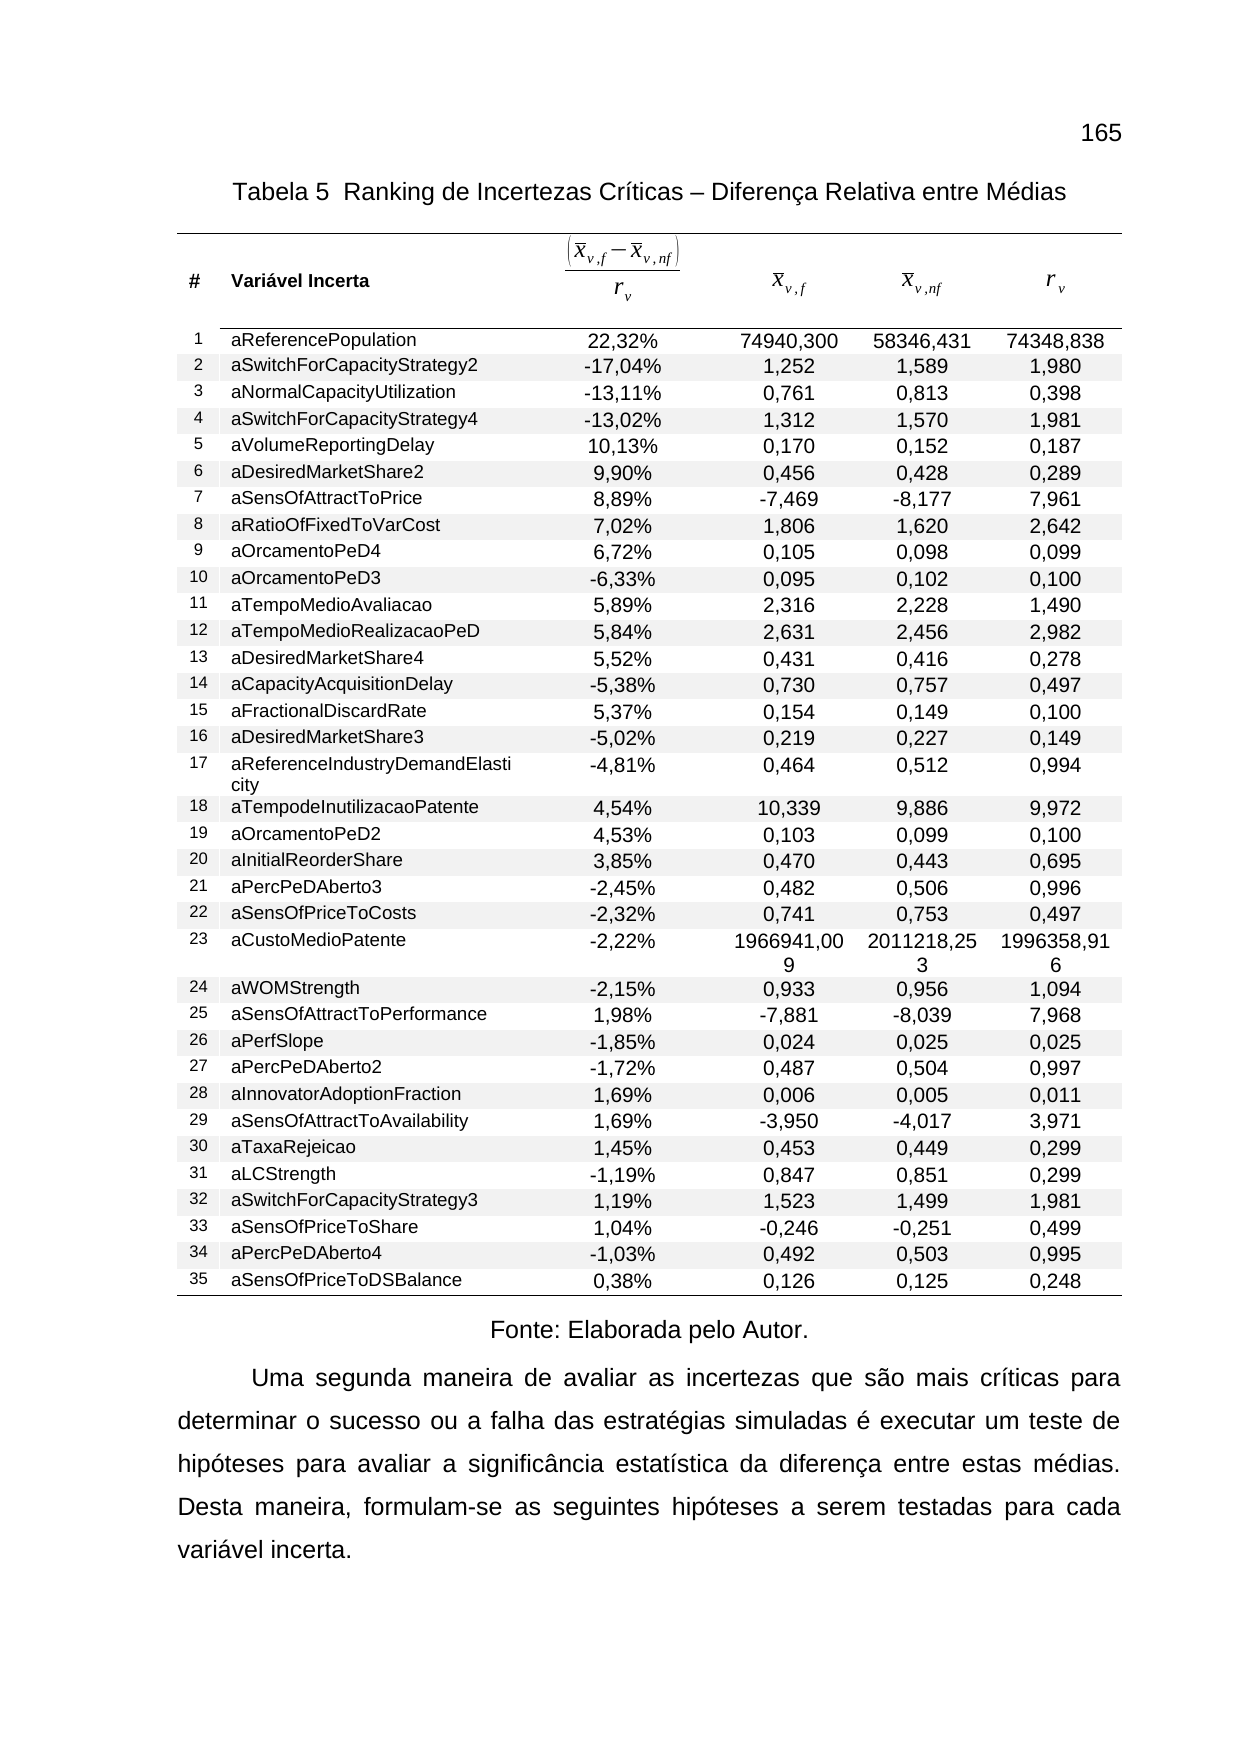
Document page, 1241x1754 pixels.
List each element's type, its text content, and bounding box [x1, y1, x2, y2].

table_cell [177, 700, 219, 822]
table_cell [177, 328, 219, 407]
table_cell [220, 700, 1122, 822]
text Fonte: Elaborada pelo Autor. [177, 1315, 1122, 1344]
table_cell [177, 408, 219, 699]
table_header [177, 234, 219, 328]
text Uma segunda maneira de avaliar as incertezas que são mais críticas para determinar o sucesso ou a falha das estratégias simuladas é executar um teste de hipóteses para avaliar a significância estatística da diferença entre estas médias. Desta maneira, formulam-se as seguintes hipóteses a serem testadas para cada variável incerta. [177, 1363, 1122, 1564]
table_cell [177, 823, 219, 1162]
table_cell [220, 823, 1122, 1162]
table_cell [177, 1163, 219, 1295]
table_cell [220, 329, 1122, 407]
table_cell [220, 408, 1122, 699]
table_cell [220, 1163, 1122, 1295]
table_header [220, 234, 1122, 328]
